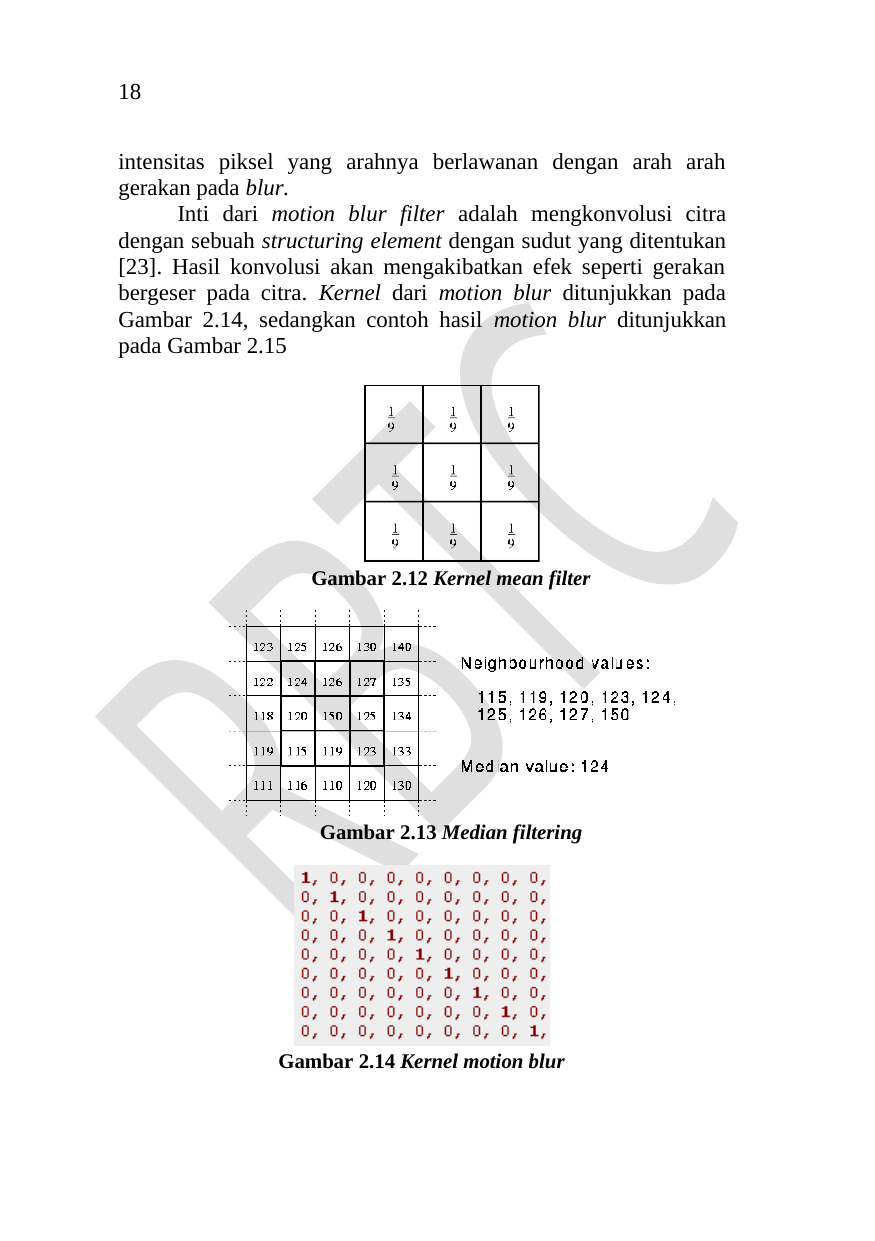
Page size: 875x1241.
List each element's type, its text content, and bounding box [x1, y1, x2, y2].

text Inti dari motion blur filter adalah mengkonvolusi citra dengan sebuah structuring element dengan sudut yang ditentukan . Hasil konvolusi akan mengakibatkan efek seperti gerakan bergeser pada citra. Kernel dari motion blur ditunjukkan pada Gambar 2.14, sedangkan contoh hasil motion blur ditunjukkan pada Gambar 2.15 [118, 200, 726, 358]
picture [229, 610, 675, 816]
text Gambar 2.14 Kernel motion blur [118, 1049, 726, 1073]
picture [364, 385, 540, 562]
text Gambar 2.12 Kernel mean filter [118, 566, 726, 590]
text Gambar 2.13 Median filtering [118, 820, 726, 844]
picture [294, 865, 551, 1046]
